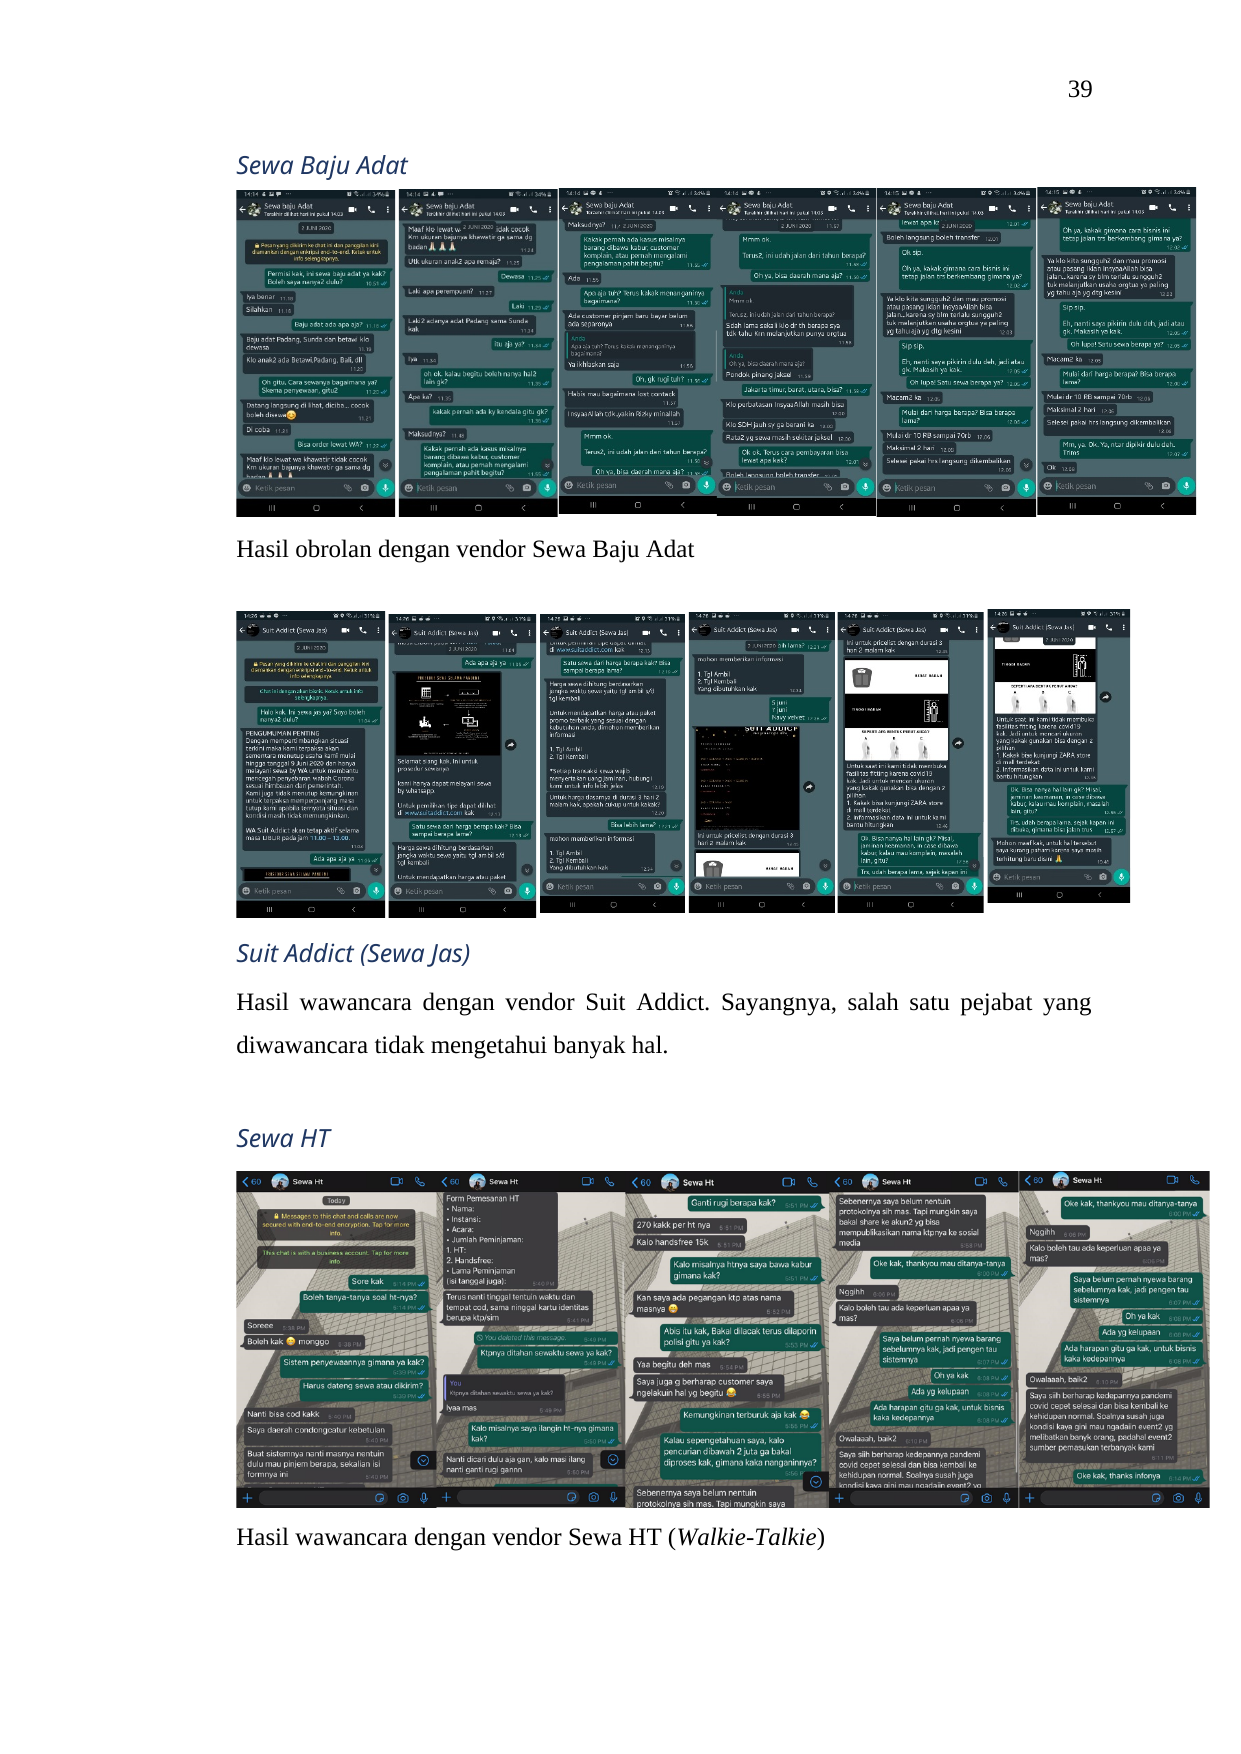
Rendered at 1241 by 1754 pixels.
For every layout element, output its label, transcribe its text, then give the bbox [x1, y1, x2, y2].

subtitle Sewa Baju Adat [236, 148, 1092, 182]
picture [837, 612, 984, 913]
text Hasil wawancara dengan vendor Suit Addict. Sayangnya, salah satu pejabat yang diwawancara tidak mengetahui banyak hal. [236, 987, 1092, 1059]
picture [388, 614, 537, 918]
picture [236, 1171, 1210, 1508]
text Hasil wawancara dengan vendor Sewa HT (Walkie-Talkie) [236, 1522, 1092, 1551]
picture [540, 614, 685, 913]
picture [398, 187, 1197, 517]
picture [236, 190, 396, 517]
picture [688, 612, 835, 913]
picture [236, 611, 386, 918]
subtitle Sewa HT [236, 1120, 1092, 1154]
picture [987, 609, 1130, 903]
